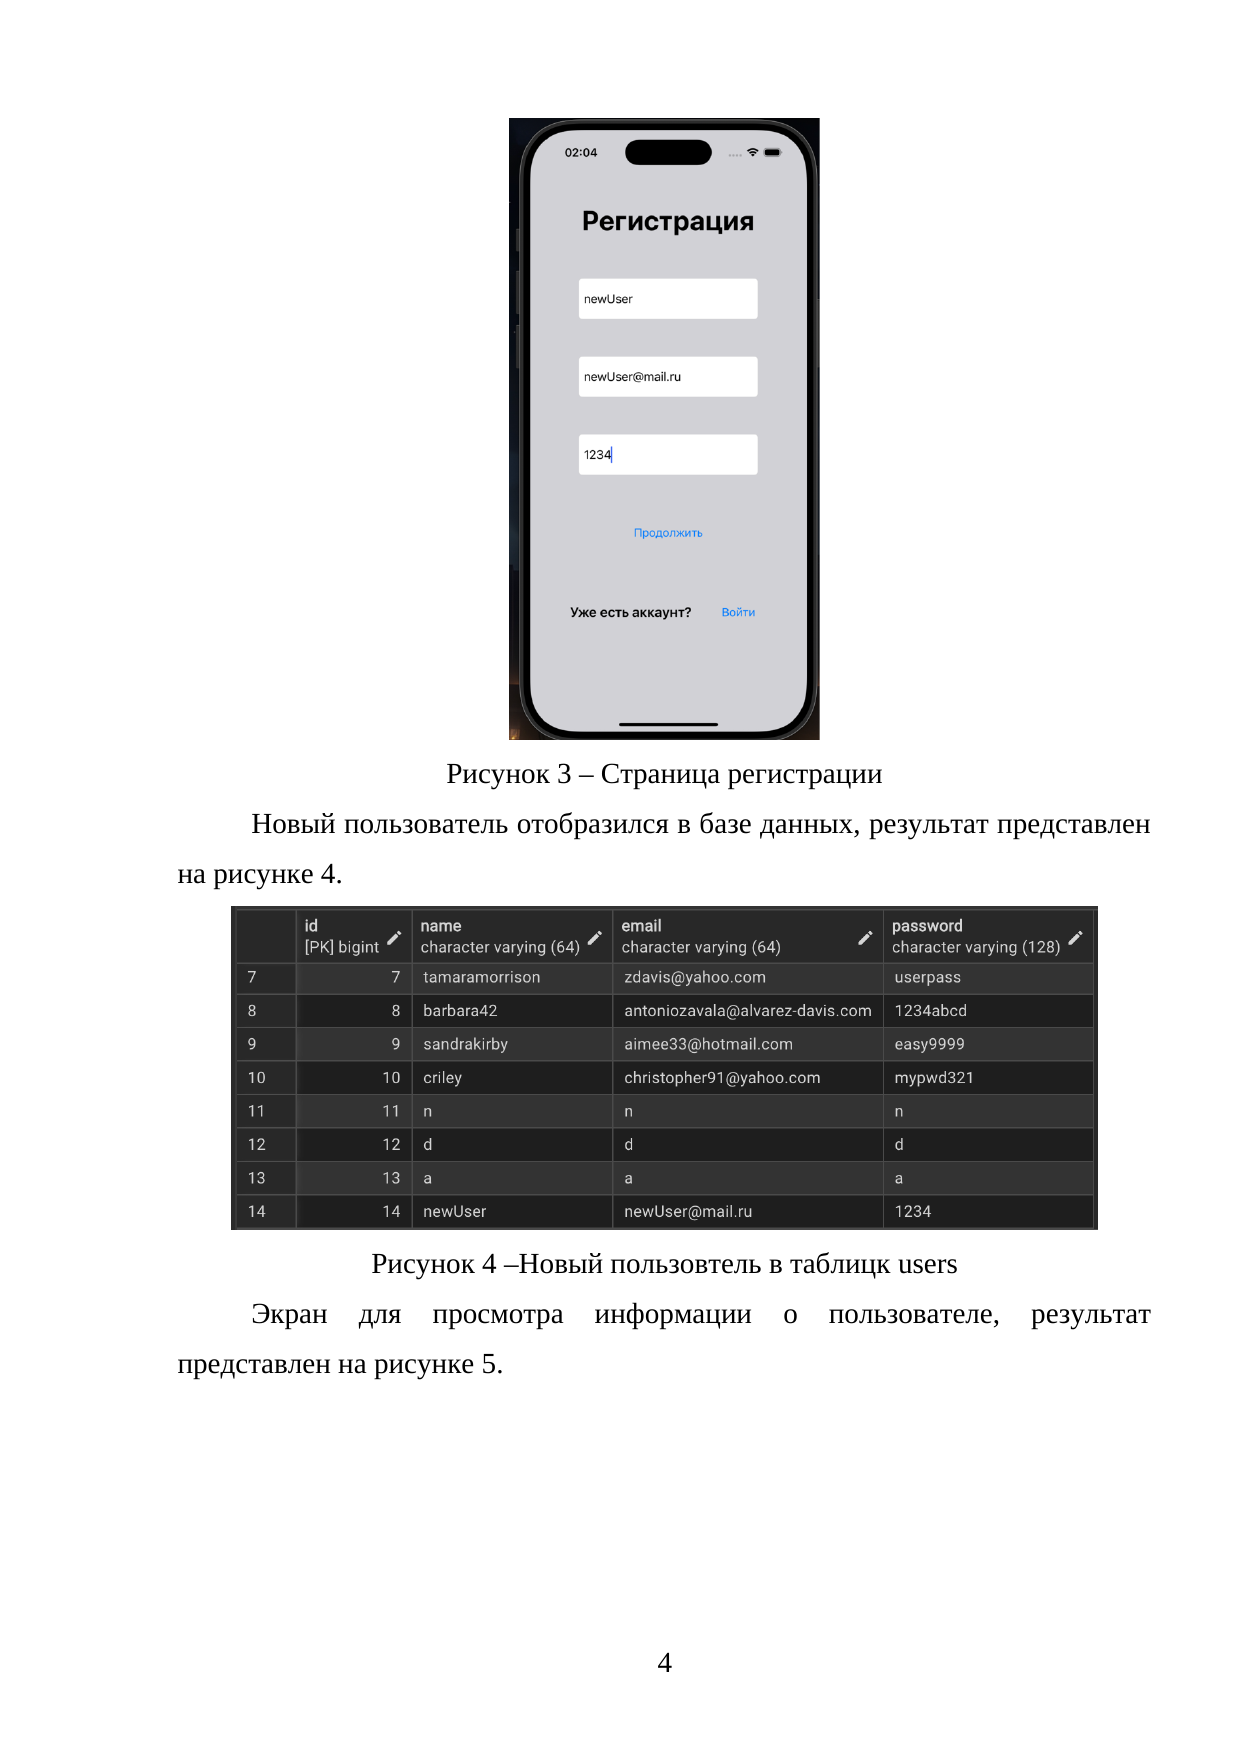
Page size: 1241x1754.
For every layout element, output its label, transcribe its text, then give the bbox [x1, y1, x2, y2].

picture [509, 118, 820, 740]
text Новый пользователь отобразился в базе данных, результат представлен на рисунке 4. [177, 806, 1152, 890]
text Рисунок 4 –Новый пользовтель в таблицк users [177, 1246, 1152, 1279]
text Экран для просмотра информации о пользователе, результат представлен на рисунке 5. [177, 1296, 1152, 1380]
text Рисунок 3 – Страница регистрации [177, 756, 1152, 789]
picture [231, 906, 1098, 1230]
